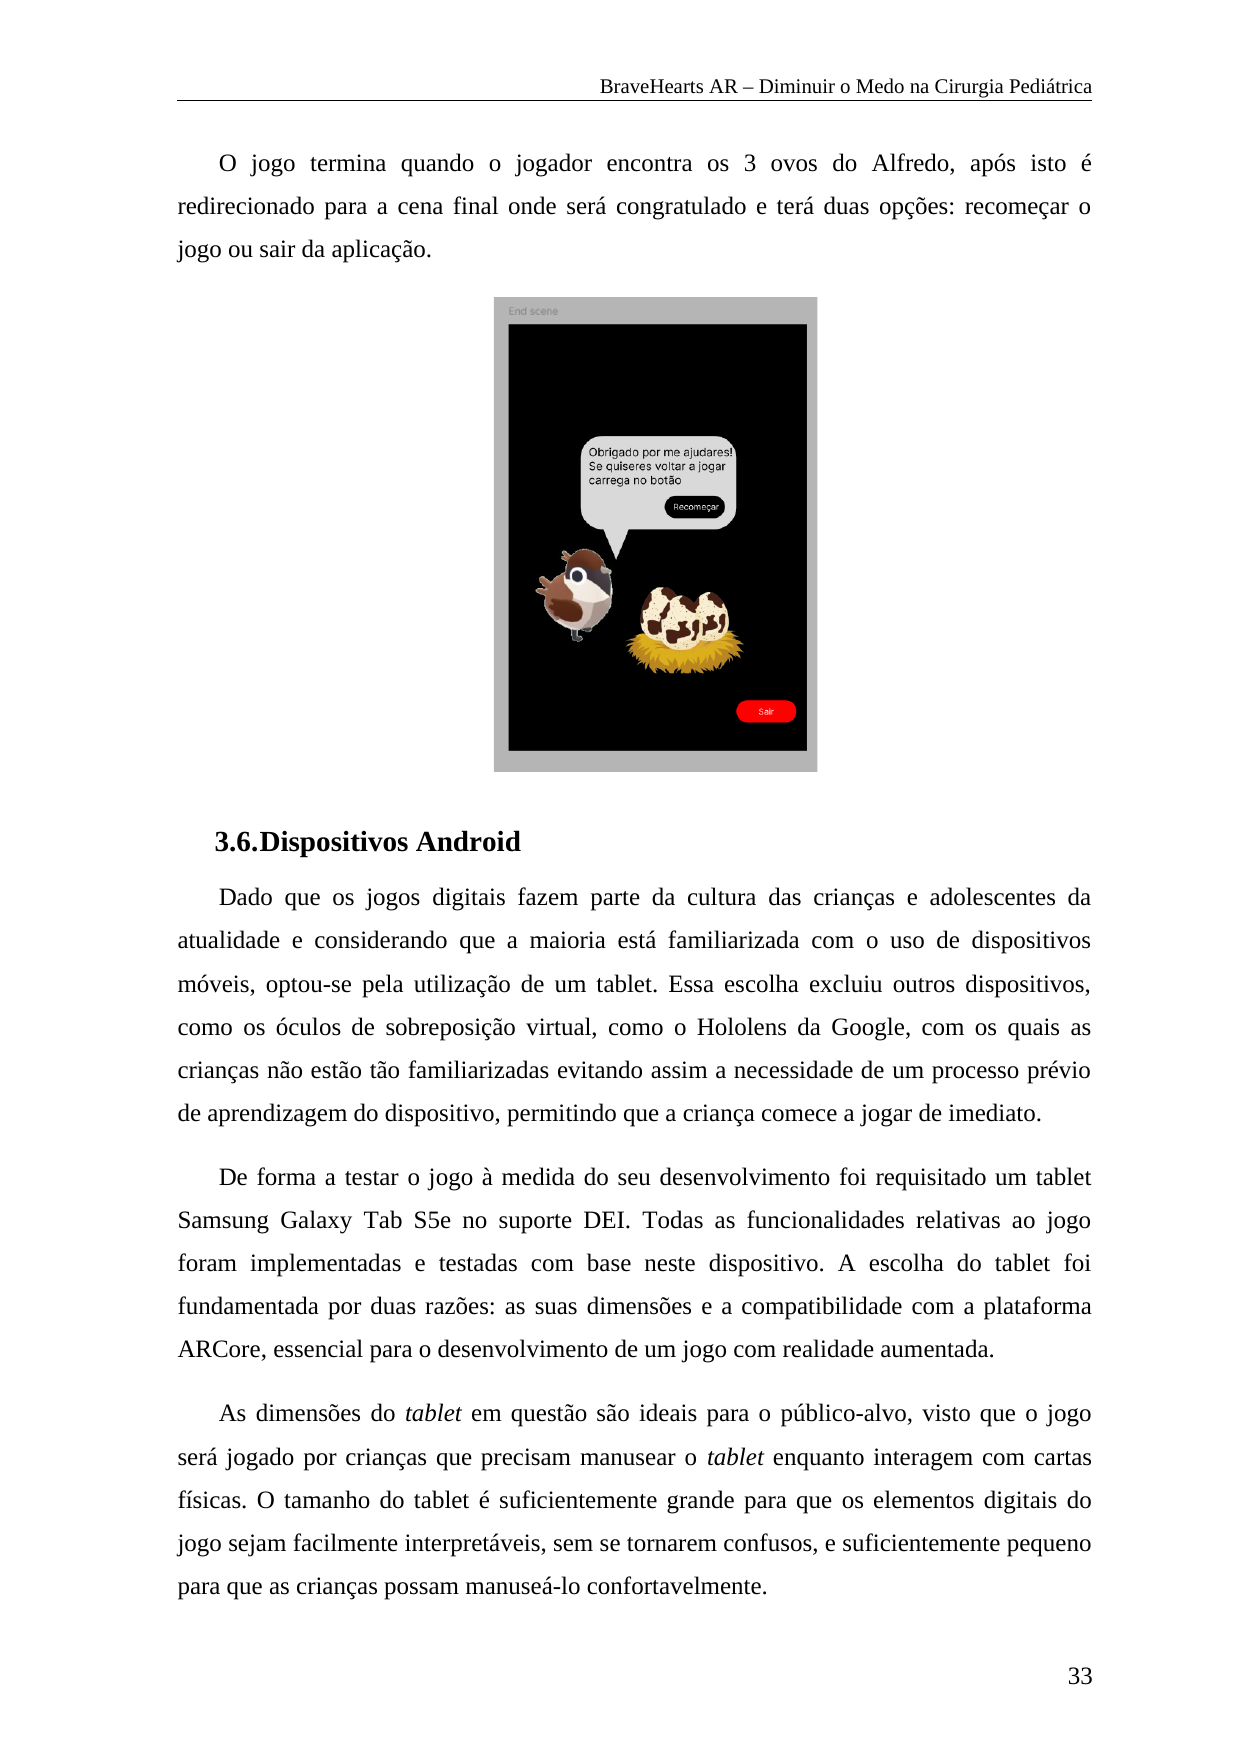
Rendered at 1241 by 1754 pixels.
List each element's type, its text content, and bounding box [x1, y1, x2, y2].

text De forma a testar o jogo à medida do seu desenvolvimento foi requisitado um tablet Samsung Galaxy Tab S5e no suporte DEI. Todas as funcionalidades relativas ao jogo foram implementadas e testadas com base neste dispositivo. A escolha do tablet foi fundamentada por duas razões: as suas dimensões e a compatibilidade com a plataforma ARCore, essencial para o desenvolvimento de um jogo com realidade aumentada. [177, 1162, 1092, 1363]
picture [493, 297, 818, 772]
text O jogo termina quando o jogador encontra os 3 ovos do Alfredo, após isto é redirecionado para a cena final onde será congratulado e terá duas opções: recomeçar o jogo ou sair da aplicação. [177, 148, 1092, 263]
text As dimensões do tablet em questão são ideais para o público-alvo, visto que o jogo será jogado por crianças que precisam manusear o tablet enquanto interagem com cartas físicas. O tamanho do tablet é suficientemente grande para que os elementos digitais do jogo sejam facilmente interpretáveis, sem se tornarem confusos, e suficientemente pequeno para que as crianças possam manuseá-lo confortavelmente. [177, 1398, 1092, 1600]
text Dado que os jogos digitais fazem parte da cultura das crianças e adolescentes da atualidade e considerando que a maioria está familiarizada com o uso de dispositivos móveis, optou-se pela utilização de um tablet. Essa escolha excluiu outros dispositivos, como os óculos de sobreposição virtual, como o Hololens da Google, com os quais as crianças não estão tão familiarizadas evitando assim a necessidade de um processo prévio de aprendizagem do dispositivo, permitindo que a criança comece a jogar de imediato. [177, 882, 1092, 1127]
subtitle Dispositivos Android [214, 824, 1092, 857]
